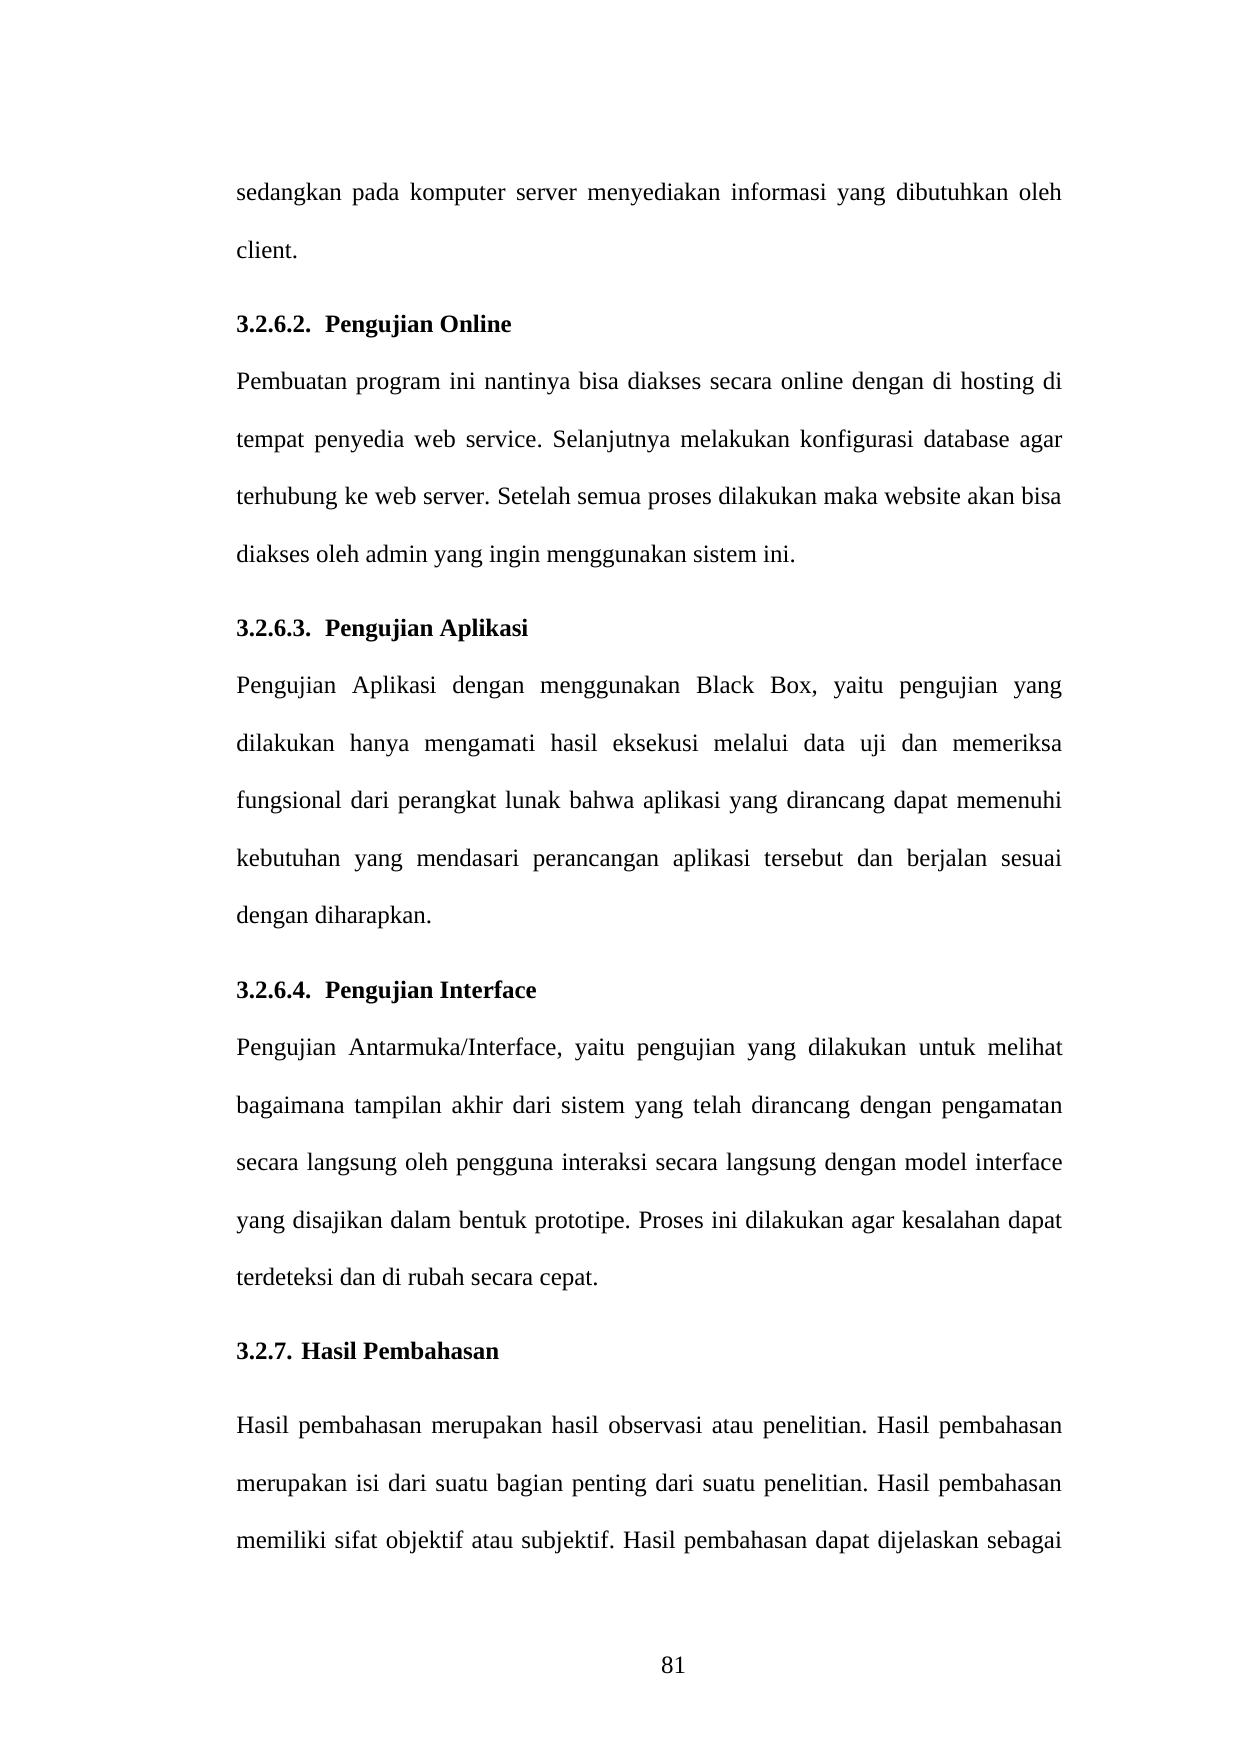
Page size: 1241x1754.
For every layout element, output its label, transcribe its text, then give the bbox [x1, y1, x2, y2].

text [236, 1411, 1063, 1554]
subtitle Pengujian Aplikasi [236, 613, 1063, 642]
text Pengujian Antarmuka/Interface, yaitu pengujian yang dilakukan untuk melihat bagaimana tampilan akhir dari sistem yang telah dirancang dengan pengamatan secara langsung oleh pengguna interaksi secara langsung dengan model interface yang disajikan dalam bentuk prototipe. Proses ini dilakukan agar kesalahan dapat terdeteksi dan di rubah secara cepat. [236, 1032, 1063, 1291]
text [236, 177, 1063, 263]
subtitle Hasil Pembahasan [236, 1336, 1063, 1365]
text Pengujian Aplikasi dengan menggunakan Black Box, yaitu pengujian yang dilakukan hanya mengamati hasil eksekusi melalui data uji dan memeriksa fungsional dari perangkat lunak bahwa aplikasi yang dirancang dapat memenuhi kebutuhan yang mendasari perancangan aplikasi tersebut dan berjalan sesuai dengan diharapkan. [236, 671, 1063, 929]
subtitle Pengujian Online [236, 309, 1063, 338]
subtitle Pengujian Interface [236, 975, 1063, 1003]
text Pembuatan program ini nantinya bisa diakses secara online dengan di hosting di tempat penyedia web service. Selanjutnya melakukan konfigurasi database agar terhubung ke web server. Setelah semua proses dilakukan maka website akan bisa diakses oleh admin yang ingin menggunakan sistem ini. [236, 366, 1063, 568]
